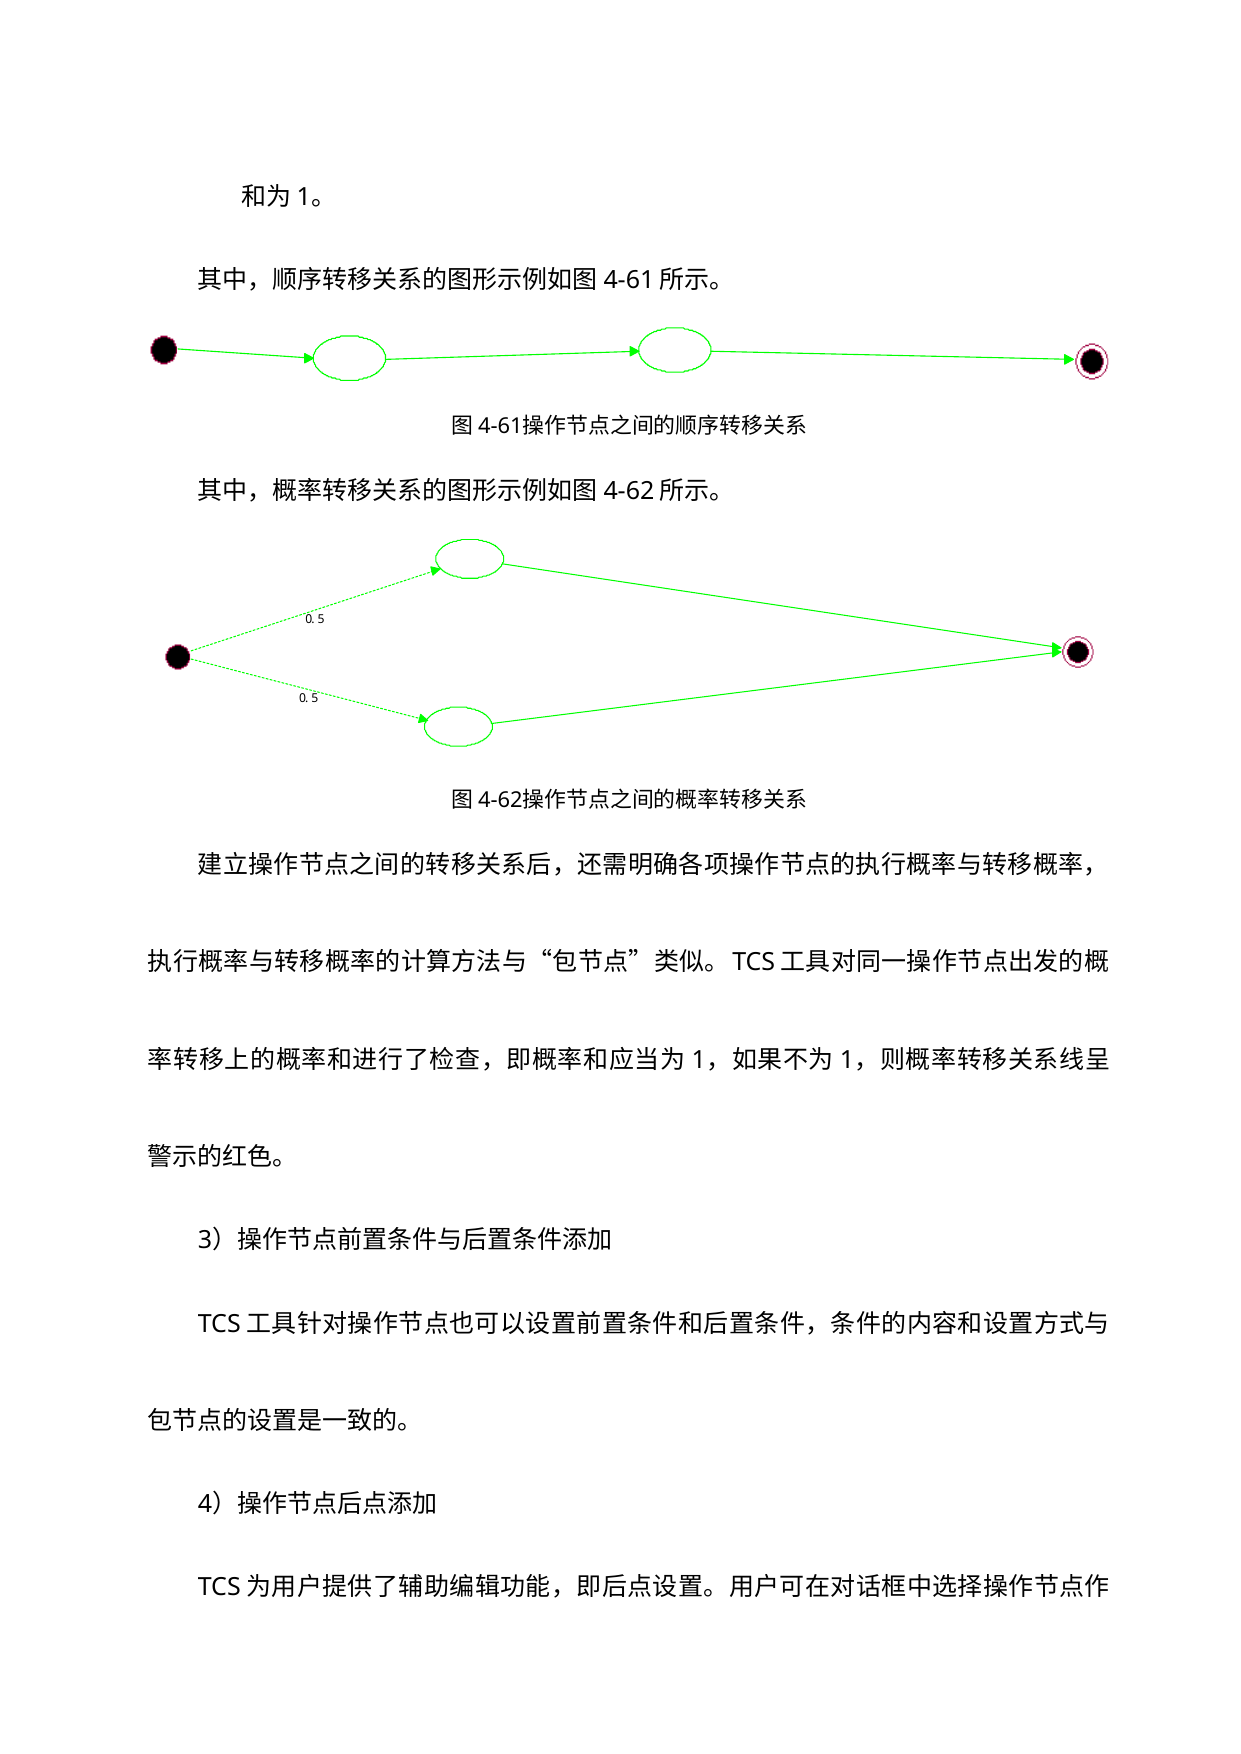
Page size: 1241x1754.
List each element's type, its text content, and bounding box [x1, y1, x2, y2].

text 其中，概率转移关系的图形示例如图 4-62所示。 [148, 456, 1110, 521]
text 建立操作节点之间的转移关系后，还需明确各项操作节点的执行概率与转移概率，执行概率与转移概率的计算方法与“包节点”类似。TCS工具对同一操作节点出发的概率转移上的概率和进行了检查，即概率和应当为1，如果不为1，则概率转移关系线呈警示的红色。 [148, 830, 1110, 1187]
text 图 4-61操作节点之间的顺序转移关系 [148, 408, 1110, 440]
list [191, 162, 1110, 227]
text 4）操作节点后点添加 [148, 1469, 1110, 1534]
text 图 4-62操作节点之间的概率转移关系 [148, 782, 1110, 814]
text 其中，顺序转移关系的图形示例如图 4-61所示。 [148, 245, 1110, 310]
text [148, 1552, 1110, 1617]
text TCS工具针对操作节点也可以设置前置条件和后置条件，条件的内容和设置方式与包节点的设置是一致的。 [148, 1289, 1110, 1451]
text 3）操作节点前置条件与后置条件添加 [148, 1206, 1110, 1271]
